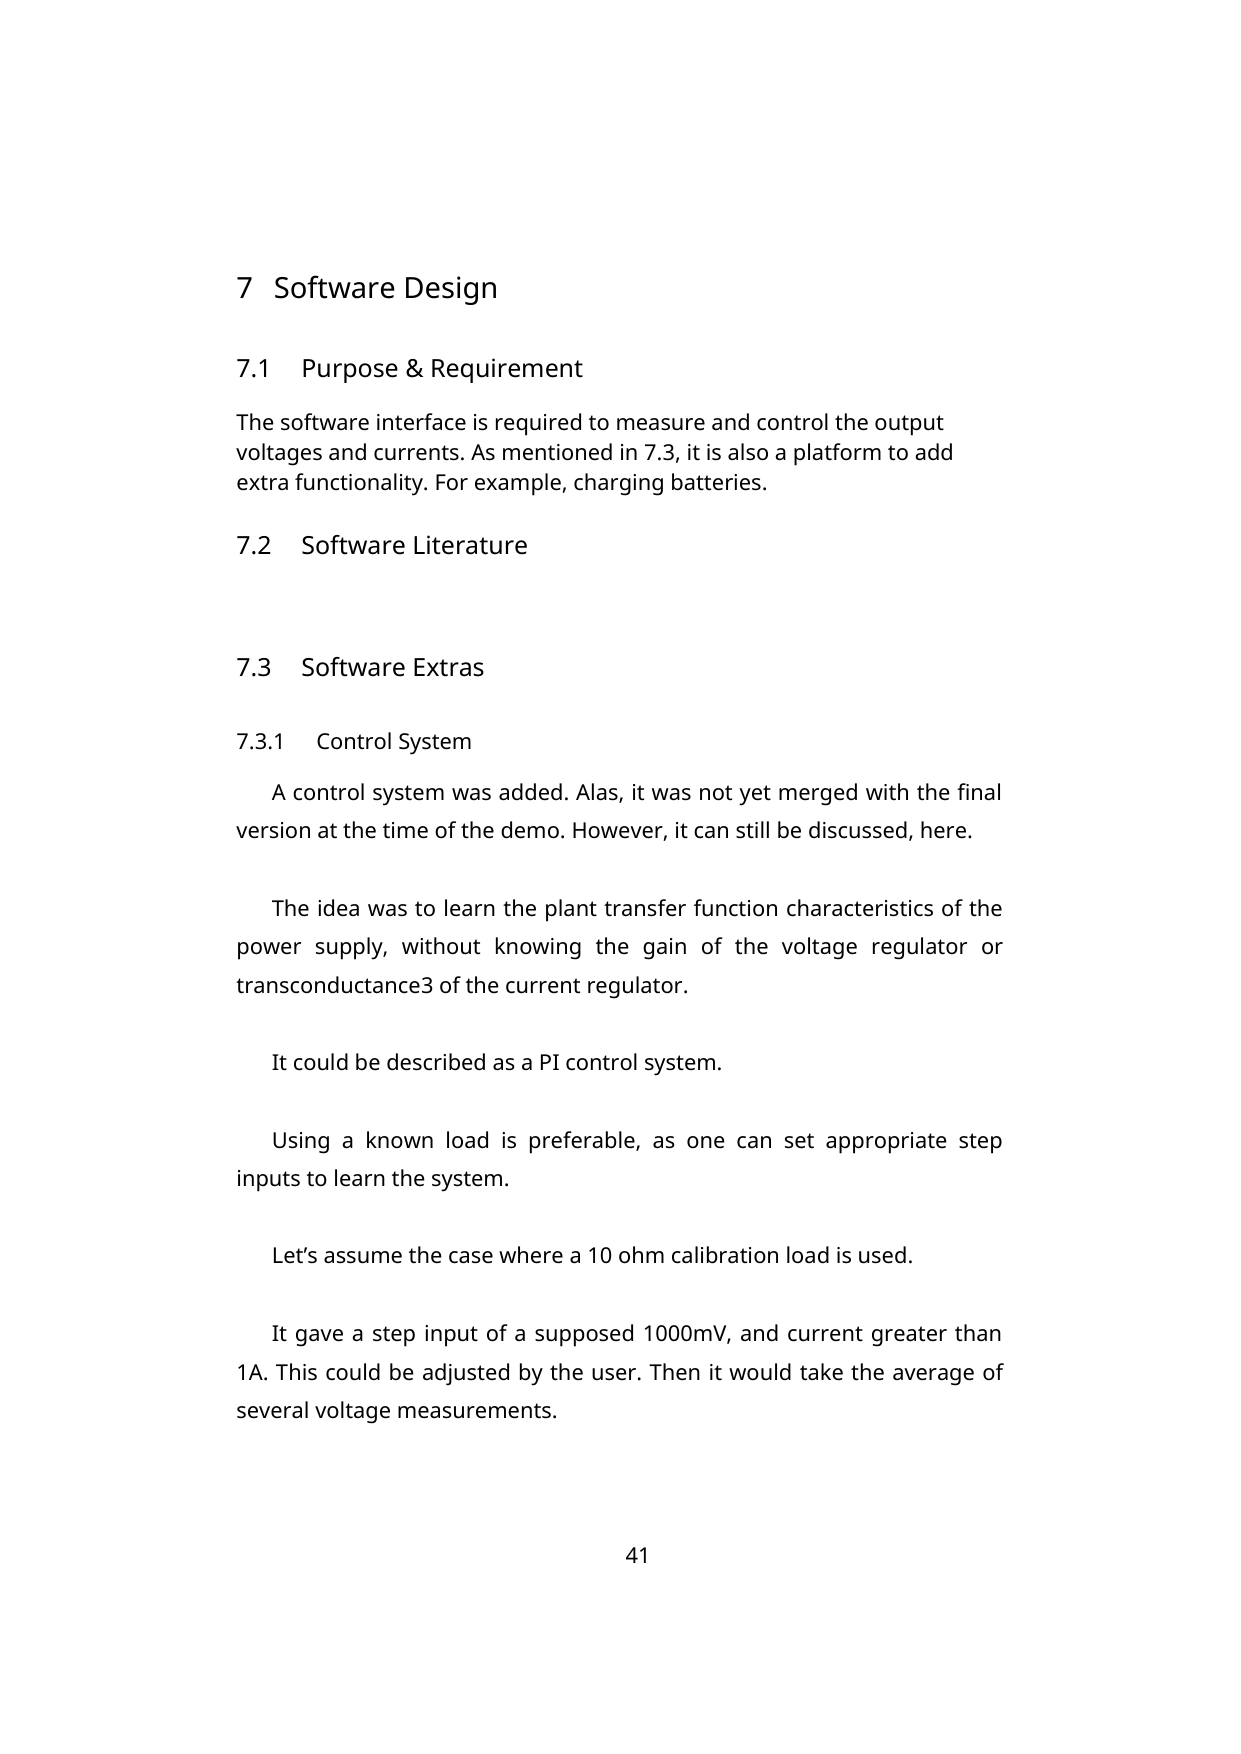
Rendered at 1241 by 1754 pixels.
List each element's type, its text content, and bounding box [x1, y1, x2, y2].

text Using a known load is preferable, as one can set appropriate step inputs to learn the system. [236, 1124, 1004, 1193]
text It could be described as a PI control system. [236, 1047, 1004, 1077]
text The idea was to learn the plant transfer function characteristics of the power supply, without knowing the gain of the voltage regulator or transconductance3 of the current regulator. [236, 893, 1004, 1000]
subtitle Purpose & Requirement [236, 351, 1004, 385]
subtitle Software Extras [236, 650, 1004, 684]
text Let’s assume the case where a 10 ohm calibration load is used. [236, 1241, 1004, 1270]
text A control system was added. Alas, it was not yet merged with the final version at the time of the demo. However, it can still be discussed, here. [236, 777, 1004, 845]
text The software interface is required to measure and control the output voltages and currents. As mentioned in 7.3, it is also a platform to add extra functionality. For example, charging batteries. [236, 407, 1004, 497]
subtitle Software Design [236, 268, 1004, 307]
subtitle Control System [236, 726, 1004, 755]
subtitle Software Literature [236, 528, 1004, 562]
text It gave a step input of a supposed 1000mV, and current greater than 1A. This could be adjusted by the user. Then it would take the average of several voltage measurements. [236, 1318, 1004, 1425]
